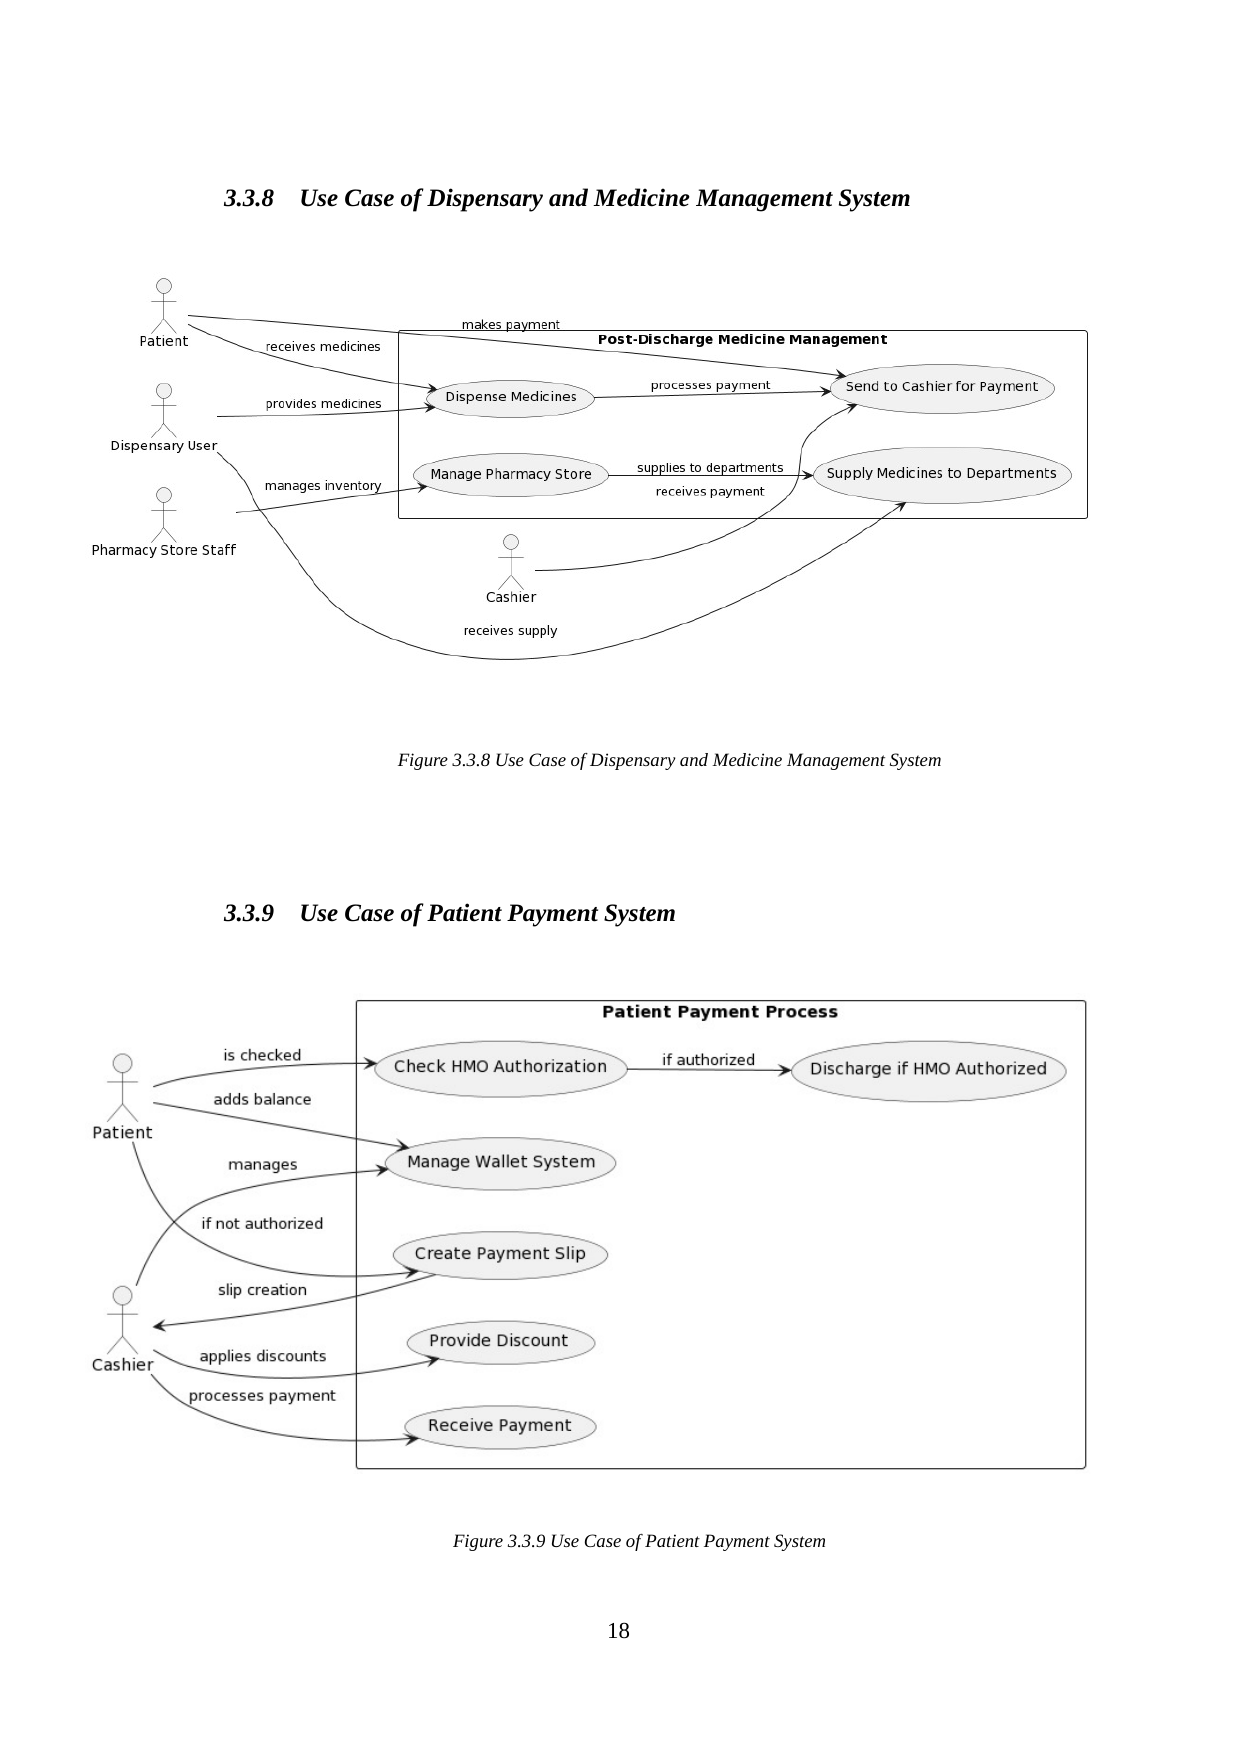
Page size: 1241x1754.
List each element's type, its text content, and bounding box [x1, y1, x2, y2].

subtitle Use Case of Patient Payment System [224, 898, 1090, 926]
subtitle Use Case of Dispensary and Medicine Management System [224, 183, 1090, 212]
text Figure 3.3.8 Use Case of Dispensary and Medicine Management System [257, 719, 1017, 771]
picture [85, 993, 1091, 1474]
picture [85, 272, 1091, 719]
text Figure 3.3.9 Use Case of Patient Payment System [225, 1530, 1017, 1552]
